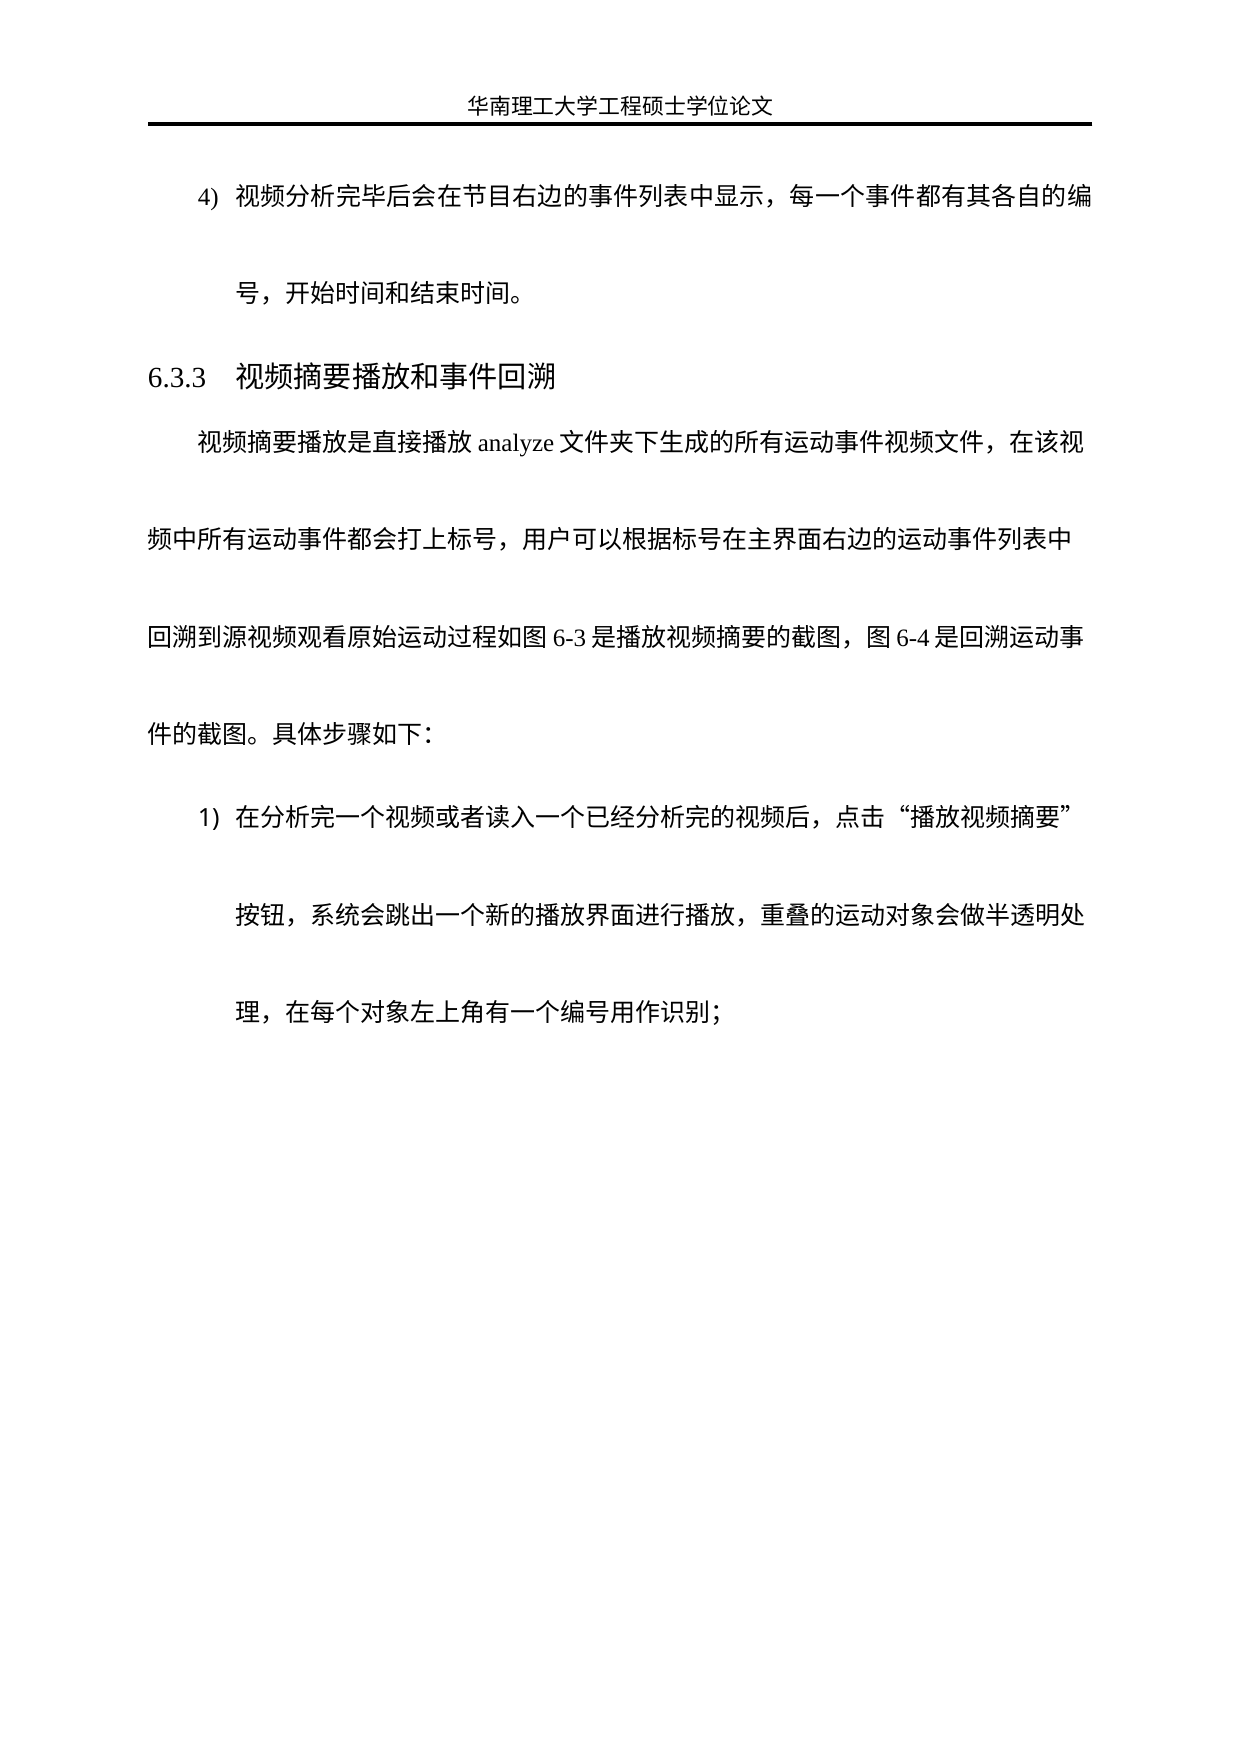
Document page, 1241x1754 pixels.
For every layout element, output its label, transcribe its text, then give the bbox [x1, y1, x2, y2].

list 视频摘要播放和事件回溯 [148, 343, 1092, 408]
text 视频摘要播放是直接播放analyze文件夹下生成的所有运动事件视频文件，在该视频中所有运动事件都会打上标号，用户可以根据标号在主界面右边的运动事件列表中回溯到源视频观看原始运动过程如图6-3是播放视频摘要的截图，图6-4是回溯运动事件的截图。具体步骤如下： [148, 408, 1092, 765]
list 在分析完一个视频或者读入一个已经分析完的视频后，点击“播放视频摘要”按钮，系统会跳出一个新的播放界面进行播放，重叠的运动对象会做半透明处理，在每个对象左上角有一个编号用作识别； [198, 783, 1092, 1043]
list 视频分析完毕后会在节目右边的事件列表中显示，每一个事件都有其各自的编号，开始时间和结束时间。 [198, 162, 1092, 324]
